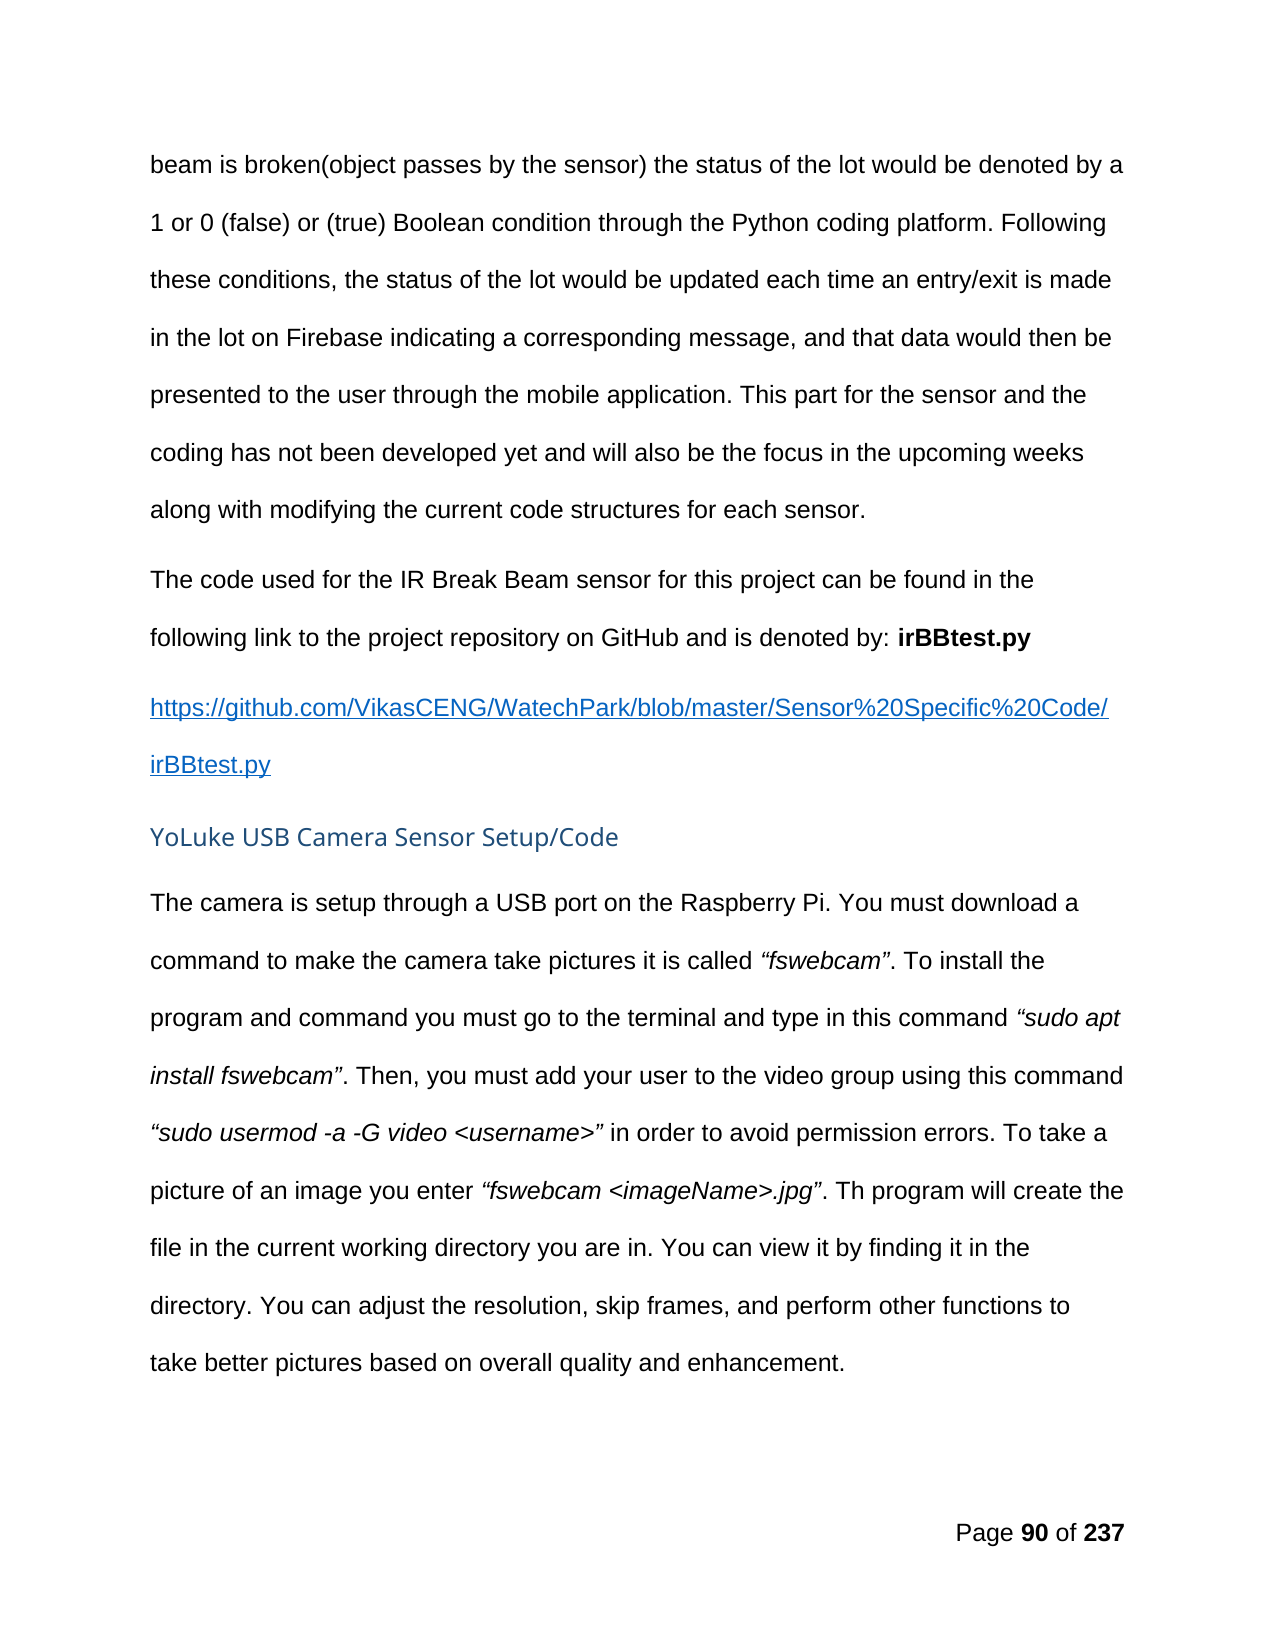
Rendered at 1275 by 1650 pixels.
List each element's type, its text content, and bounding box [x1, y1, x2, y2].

text The camera is setup through a USB port on the Raspberry Pi. You must download a command to make the camera take pictures it is called “fswebcam”. To install the program and command you must go to the terminal and type in this command “sudo apt install fswebcam”. Then, you must add your user to the video group using this command “sudo usermod -a -G video <username>” in order to avoid permission errors. To take a picture of an image you enter “fswebcam <imageName>.jpg”. Th program will create the file in the current working directory you are in. You can view it by finding it in the directory. You can adjust the resolution, skip frames, and perform other functions to take better pictures based on overall quality and enhancement. [150, 888, 1125, 1377]
text https://github.com/VikasCENG/WatechPark/blob/master/Sensor%20Specific%20Code/irBBtest.py [150, 692, 1125, 779]
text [150, 150, 1125, 524]
text The code used for the IR Break Beam sensor for this project can be found in the following link to the project repository on GitHub and is denoted by: irBBtest.py [150, 565, 1125, 651]
subtitle YoLuke USB Camera Sensor Setup/Code [150, 820, 1125, 854]
